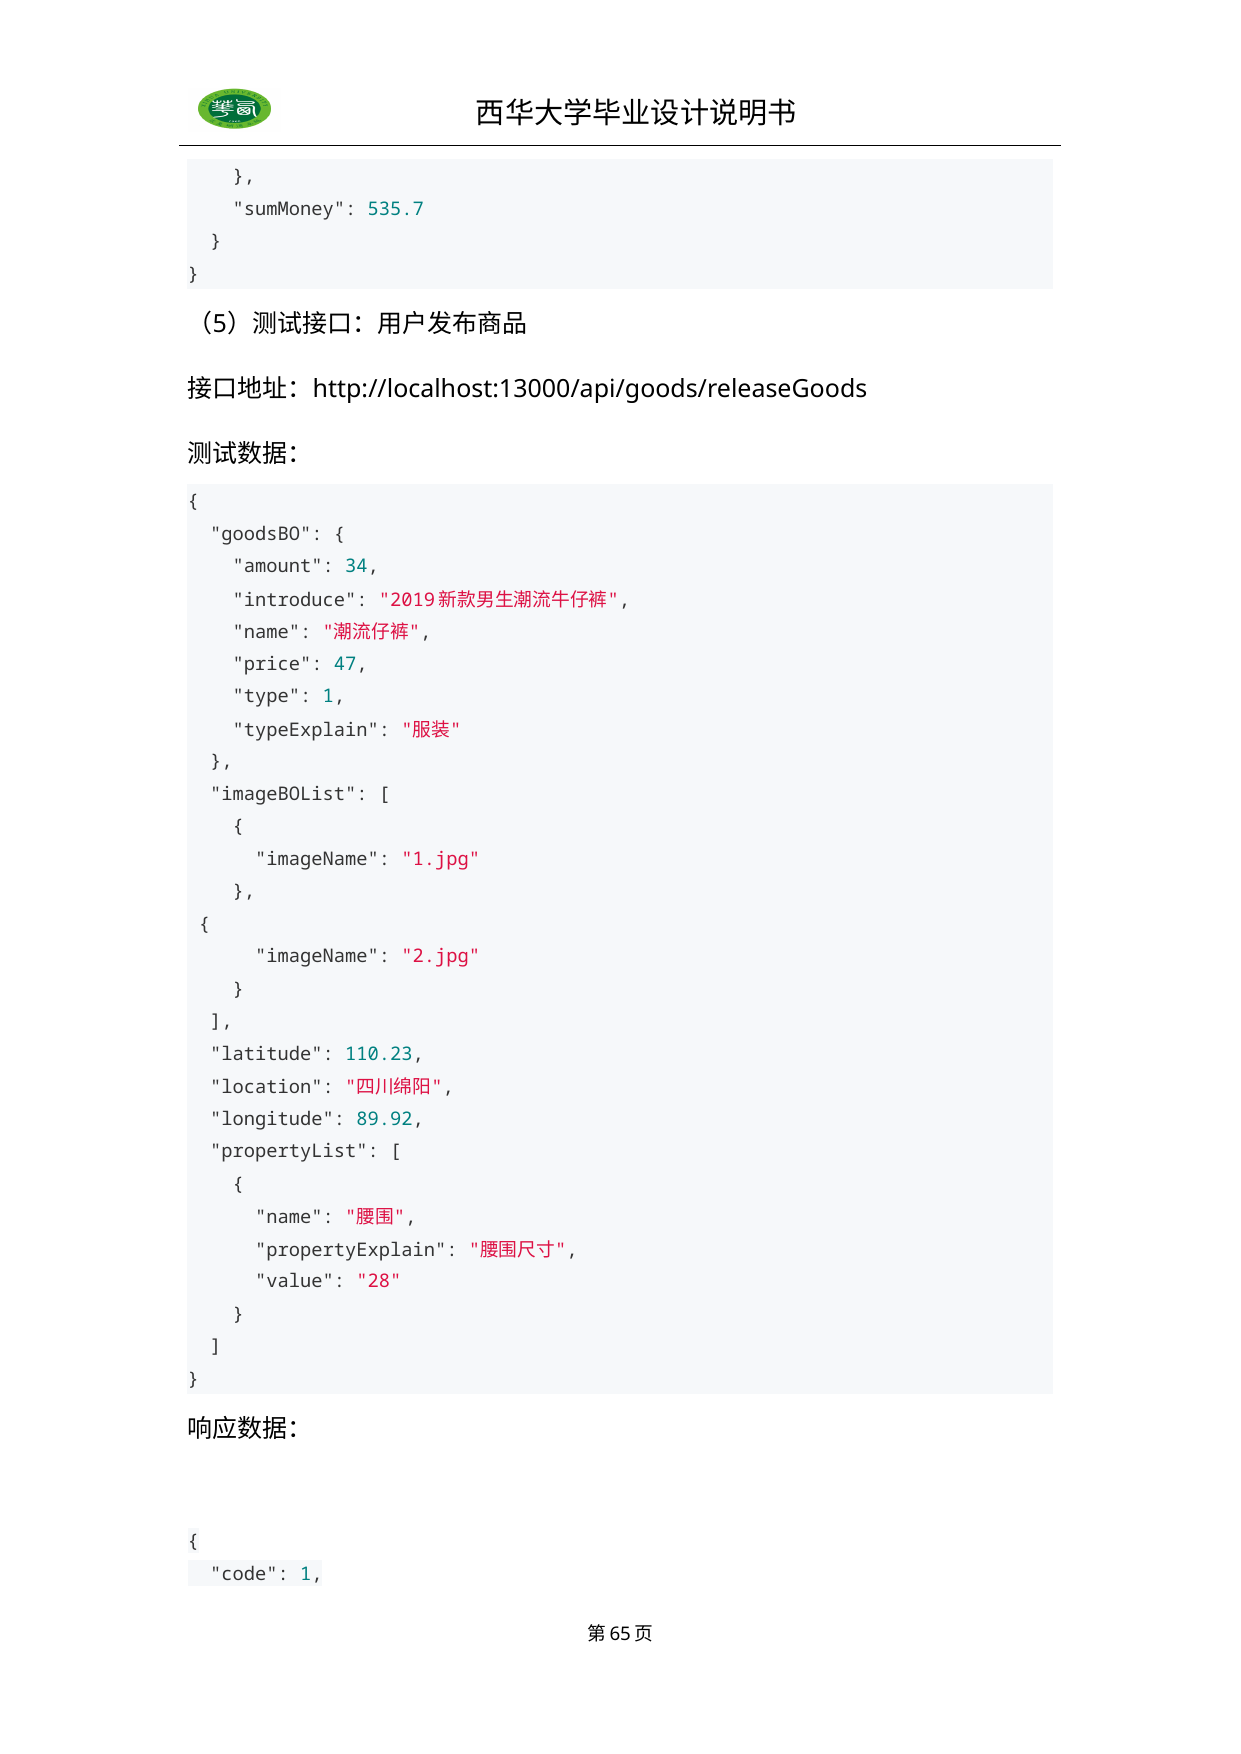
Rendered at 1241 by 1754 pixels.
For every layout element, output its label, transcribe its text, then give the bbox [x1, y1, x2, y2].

text "amount": 34, [187, 549, 1053, 582]
text "name": "腰围", [187, 1199, 1053, 1232]
text 接口地址：http://localhost:13000/api/goods/releaseGoods [187, 354, 1053, 419]
picture [187, 88, 282, 133]
text "goodsBO": { [187, 517, 1053, 549]
text "latitude": 110.23, [187, 1037, 1053, 1069]
text "propertyExplain": "腰围尺寸", [187, 1232, 1053, 1264]
text }, [187, 159, 1053, 192]
text "typeExplain": "服装" [187, 712, 1053, 744]
text { [187, 1167, 1053, 1199]
text "imageBOList": [ [187, 777, 1053, 809]
text }, [187, 744, 1053, 777]
text "price": 47, [187, 647, 1053, 679]
text "propertyList": [ [187, 1134, 1053, 1167]
text "location": "四川绵阳", [187, 1069, 1053, 1102]
text "imageName": "2.jpg" [187, 939, 1053, 972]
text "longitude": 89.92, [187, 1102, 1053, 1134]
text { [187, 484, 1053, 517]
text ], [187, 1004, 1053, 1037]
text 响应数据： [187, 1394, 1053, 1459]
text "name": "潮流仔裤", [187, 614, 1053, 647]
text { [187, 1459, 1053, 1557]
text "imageName": "1.jpg" [187, 842, 1053, 874]
text 测试数据： [187, 419, 1053, 484]
text } [187, 257, 1053, 289]
text "introduce": "2019新款男生潮流牛仔裤", [187, 582, 1053, 614]
text }, [187, 874, 1053, 907]
text } [187, 224, 1053, 257]
text { [187, 809, 1053, 842]
text { [187, 907, 1053, 939]
text ] [187, 1329, 1053, 1362]
text "value": "28" [187, 1264, 1053, 1297]
text "sumMoney": 535.7 [187, 192, 1053, 224]
text } [187, 1362, 1053, 1394]
text } [187, 1297, 1053, 1329]
text } [187, 972, 1053, 1004]
text "code": 1, [187, 1557, 1053, 1589]
text "type": 1, [187, 679, 1053, 712]
text （5）测试接口：用户发布商品 [187, 289, 1053, 354]
